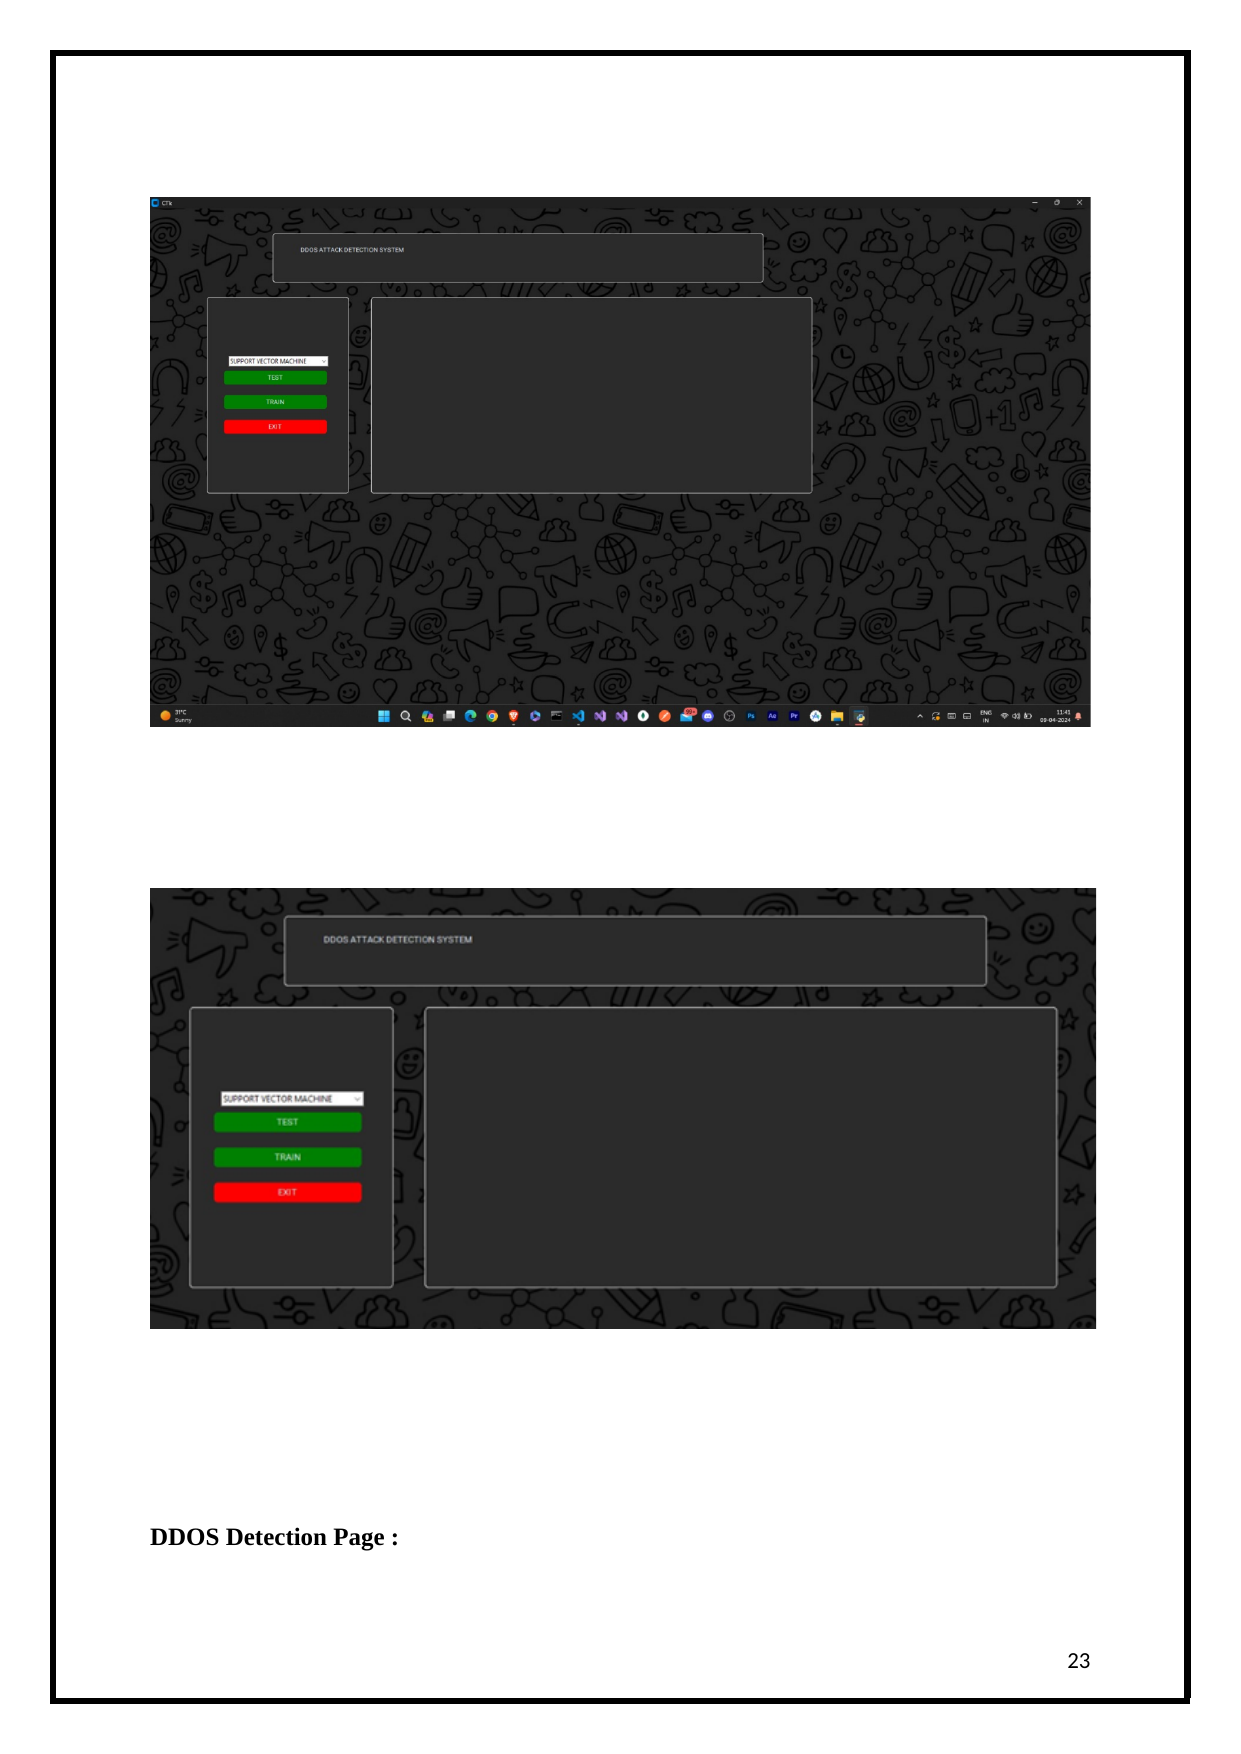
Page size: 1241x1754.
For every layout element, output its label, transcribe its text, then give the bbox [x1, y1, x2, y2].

text DDOS Detection Page : [150, 1522, 1090, 1551]
picture [150, 888, 1097, 1329]
picture [150, 197, 1091, 727]
